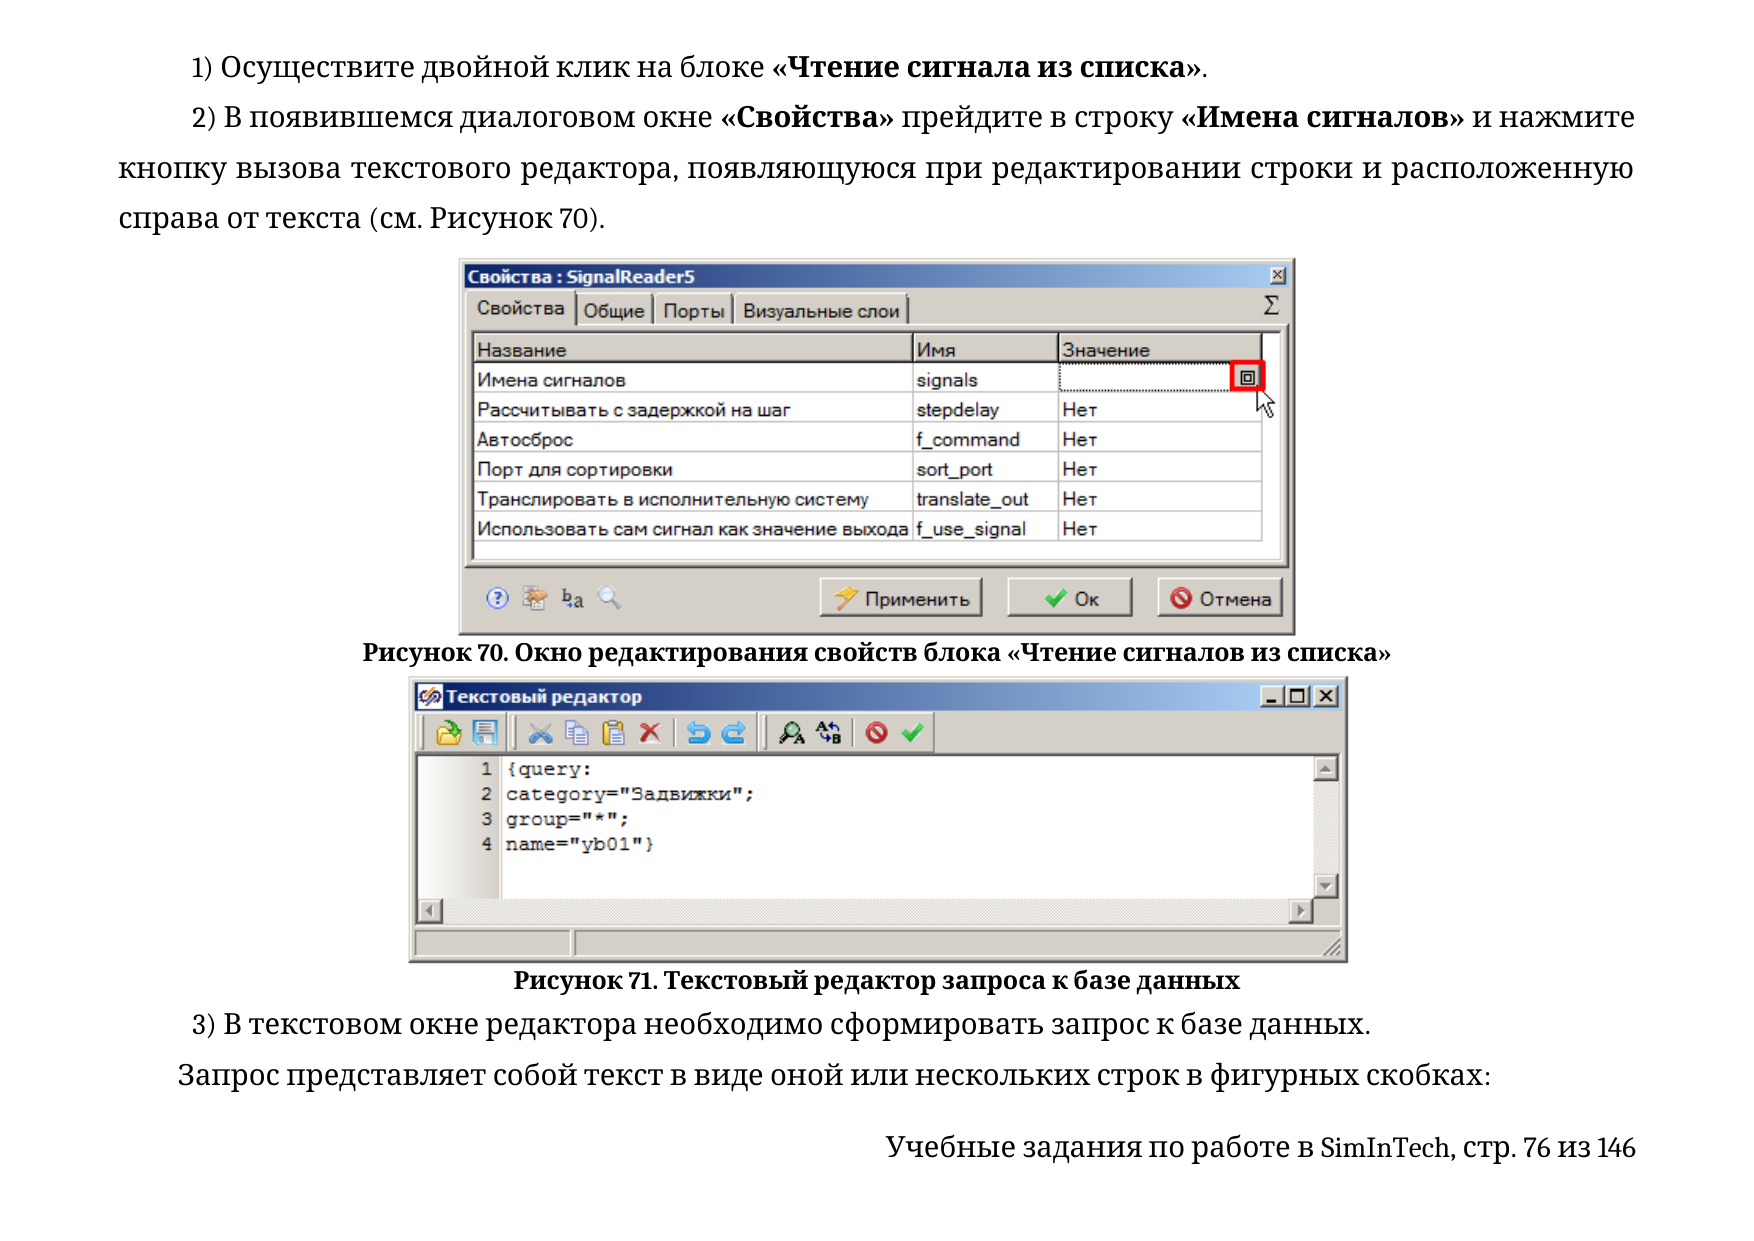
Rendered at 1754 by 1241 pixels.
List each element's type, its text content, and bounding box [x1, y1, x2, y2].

list Осуществите двойной клик на блоке «Чтение сигнала из списка». [118, 51, 1636, 85]
picture [452, 252, 1302, 639]
list В текстовом окне редактора необходимо сформировать запрос к базе данных. [118, 1008, 1636, 1042]
text Запрос представляет собой текст в виде оной или нескольких строк в фигурных скобках: [118, 1059, 1636, 1092]
picture [402, 667, 1353, 968]
